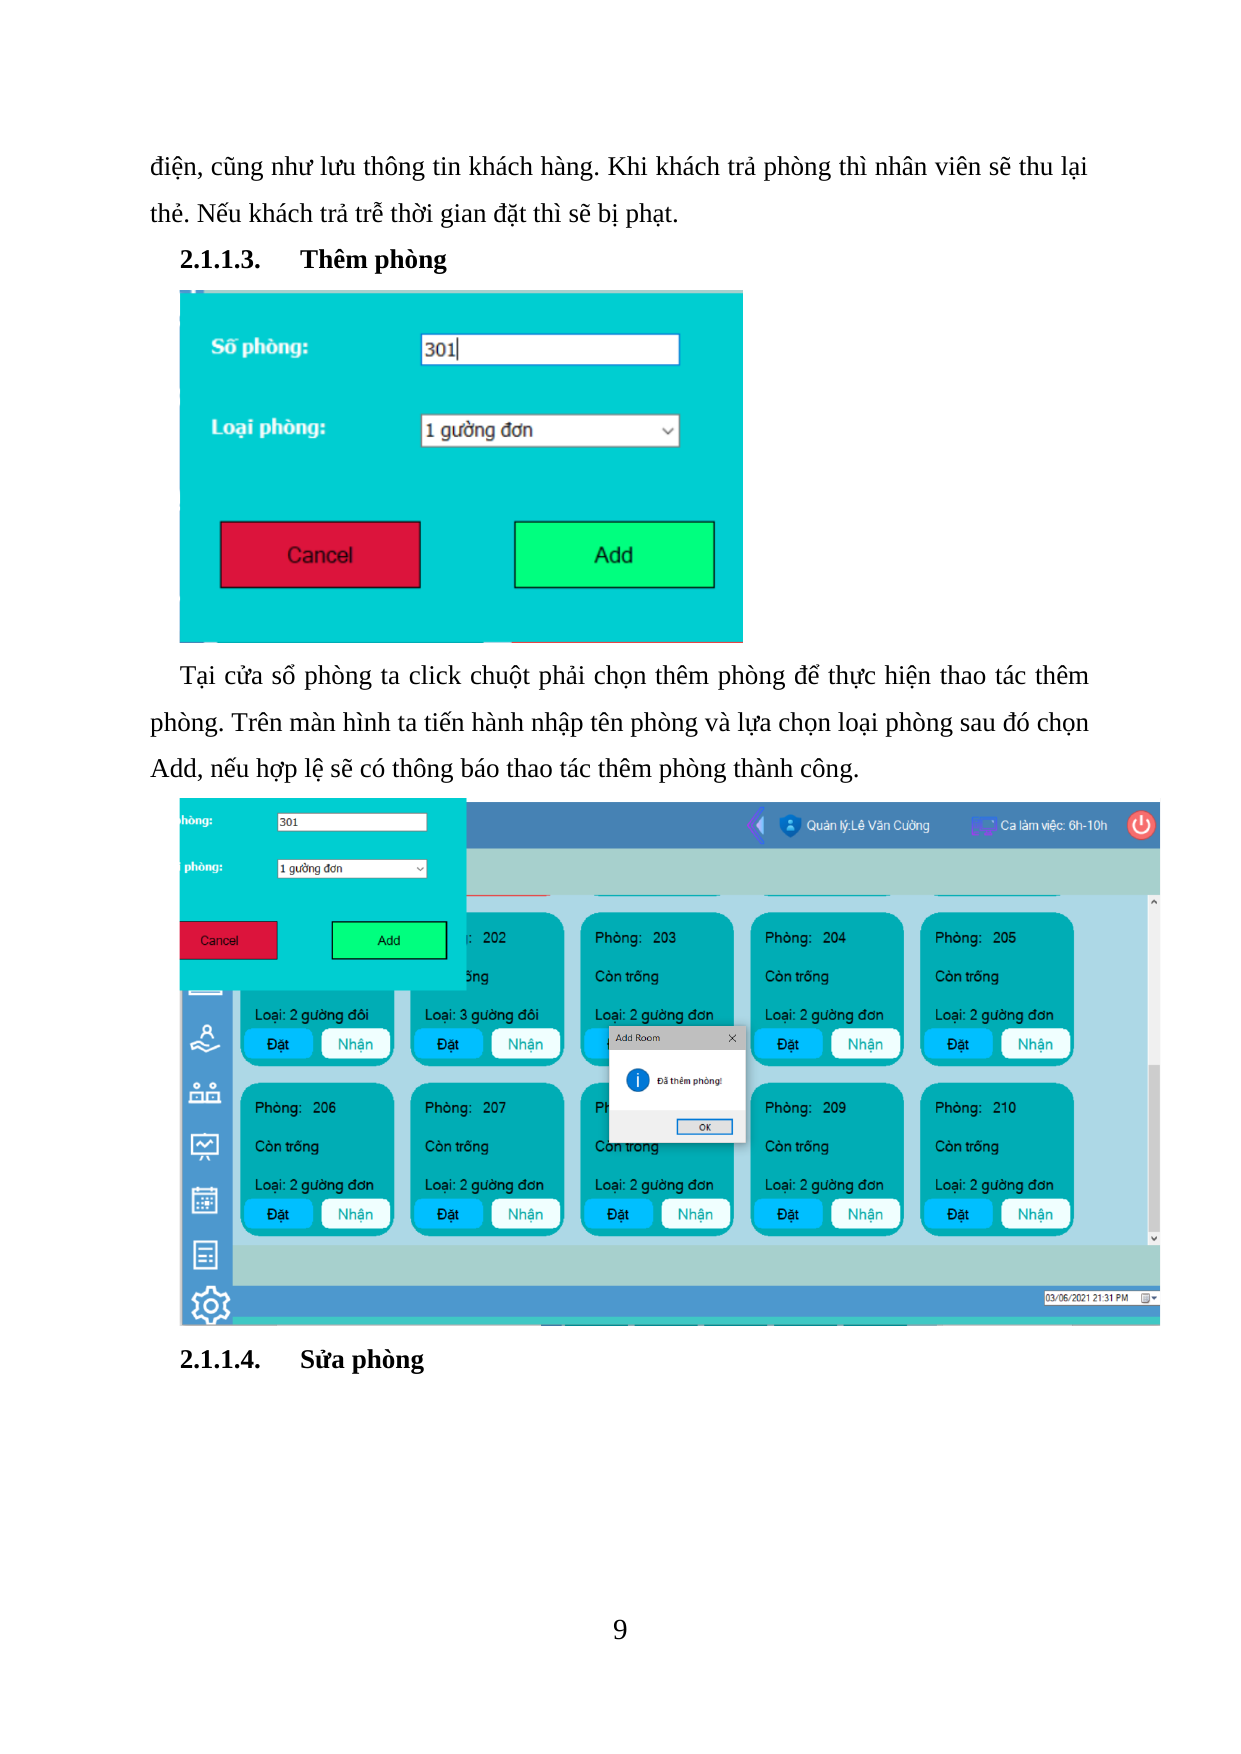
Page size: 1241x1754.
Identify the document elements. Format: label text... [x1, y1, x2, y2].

picture [179, 798, 1161, 1326]
picture [179, 290, 743, 643]
list Thêm phòng [150, 243, 1090, 274]
list Sửa phòng [150, 1343, 1090, 1374]
list Tại cửa sổ phòng ta click chuột phải chọn thêm phòng để thực hiện thao tác thêm phòng. Trên màn hình ta tiến hành nhập tên phòng và lựa chọn loại phòng sau đó chọn Add, nếu hợp lệ sẽ có thông báo thao tác thêm phòng thành công. [150, 659, 1090, 783]
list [150, 150, 1090, 228]
